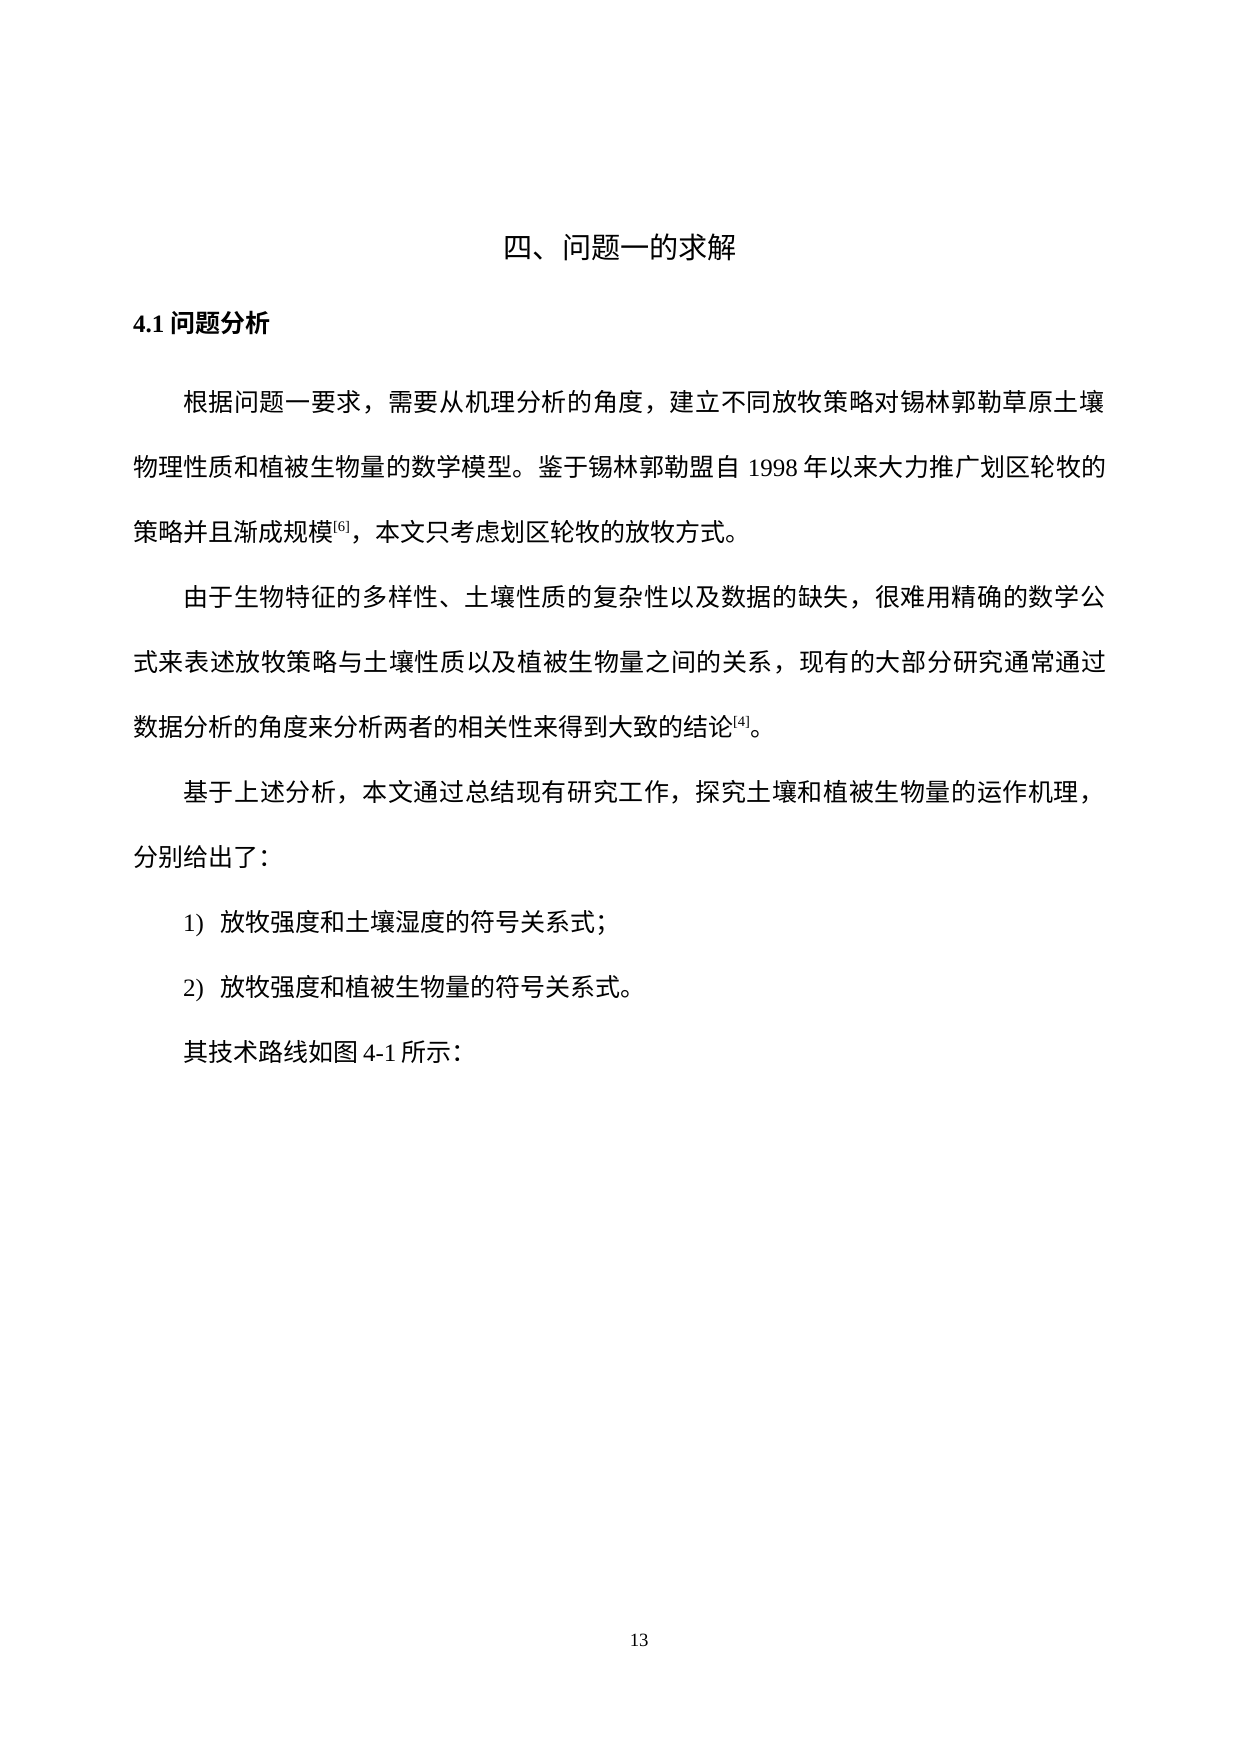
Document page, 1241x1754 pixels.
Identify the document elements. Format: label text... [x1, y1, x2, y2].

text 其技术路线如图4-1所示： [133, 1018, 1107, 1083]
list 放牧强度和土壤湿度的符号关系式； [133, 888, 1107, 953]
text 由于生物特征的多样性、土壤性质的复杂性以及数据的缺失，很难用精确的数学公式来表述放牧策略与土壤性质以及植被生物量之间的关系，现有的大部分研究通常通过数据分析的角度来分析两者的相关性来得到大致的结论[4]。 [133, 563, 1107, 758]
text 根据问题一要求，需要从机理分析的角度，建立不同放牧策略对锡林郭勒草原土壤物理性质和植被生物量的数学模型。鉴于锡林郭勒盟自1998年以来大力推广划区轮牧的策略并且渐成规模[6]，本文只考虑划区轮牧的放牧方式。 [133, 368, 1107, 563]
subtitle 四、问题一的求解 [133, 213, 1107, 278]
subtitle 4.1 问题分析 [133, 291, 1107, 356]
text 基于上述分析，本文通过总结现有研究工作，探究土壤和植被生物量的运作机理，分别给出了： [133, 758, 1107, 888]
list 放牧强度和植被生物量的符号关系式。 [133, 953, 1107, 1018]
